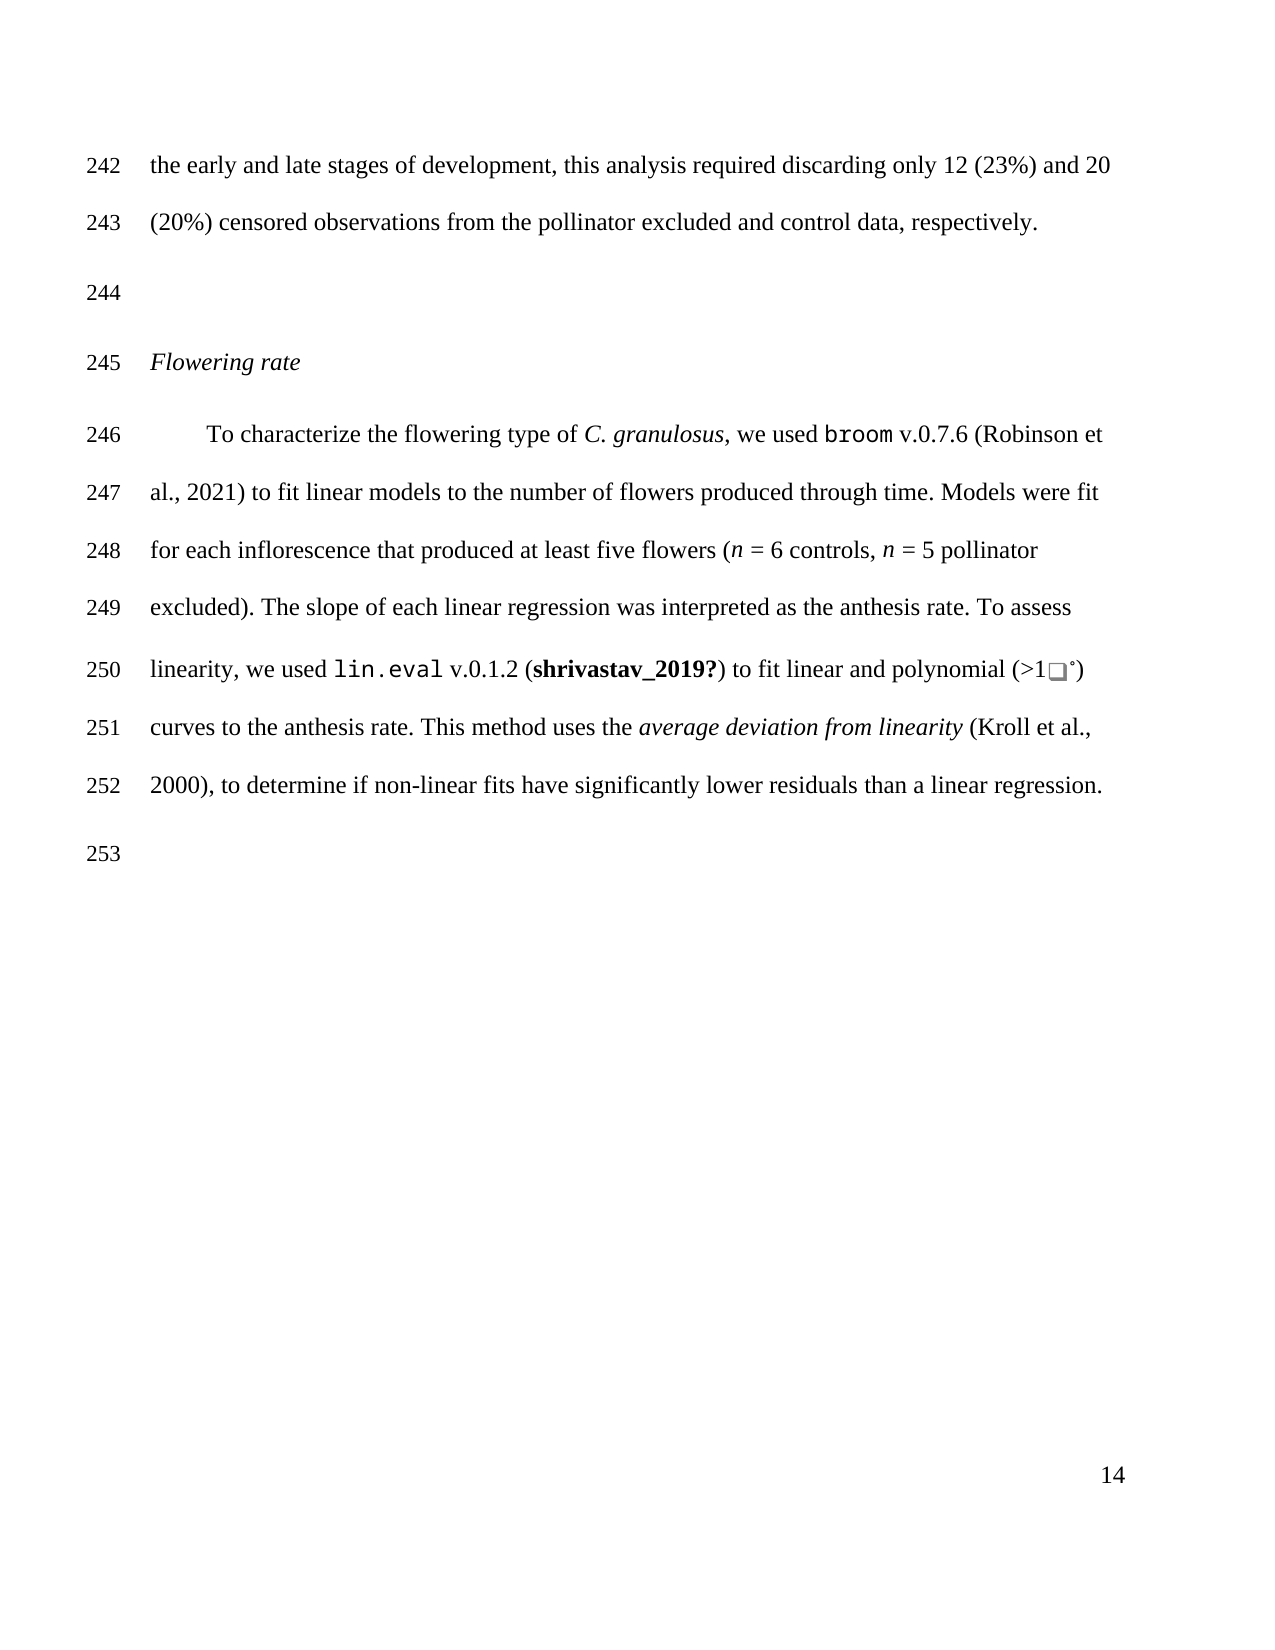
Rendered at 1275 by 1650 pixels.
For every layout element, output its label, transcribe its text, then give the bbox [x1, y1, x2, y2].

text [150, 150, 1125, 236]
text Flowering rate [150, 347, 1125, 376]
text To characterize the flowering type of C. granulosus, we used broom v.0.7.6 (Robinson et al., 2021) to fit linear models to the number of flowers produced through time. Models were fit for each inflorescence that produced at least five flowers ( = 6 controls, = 5 pollinator excluded). The slope of each linear regression was interpreted as the anthesis rate. To assess linearity, we used lin.eval v.0.1.2 (shrivastav_2019?) to fit linear and polynomial (>1) curves to the anthesis rate. This method uses the average deviation from linearity (Kroll et al., 2000), to determine if non-linear fits have significantly lower residuals than a linear regression. [150, 417, 1125, 799]
